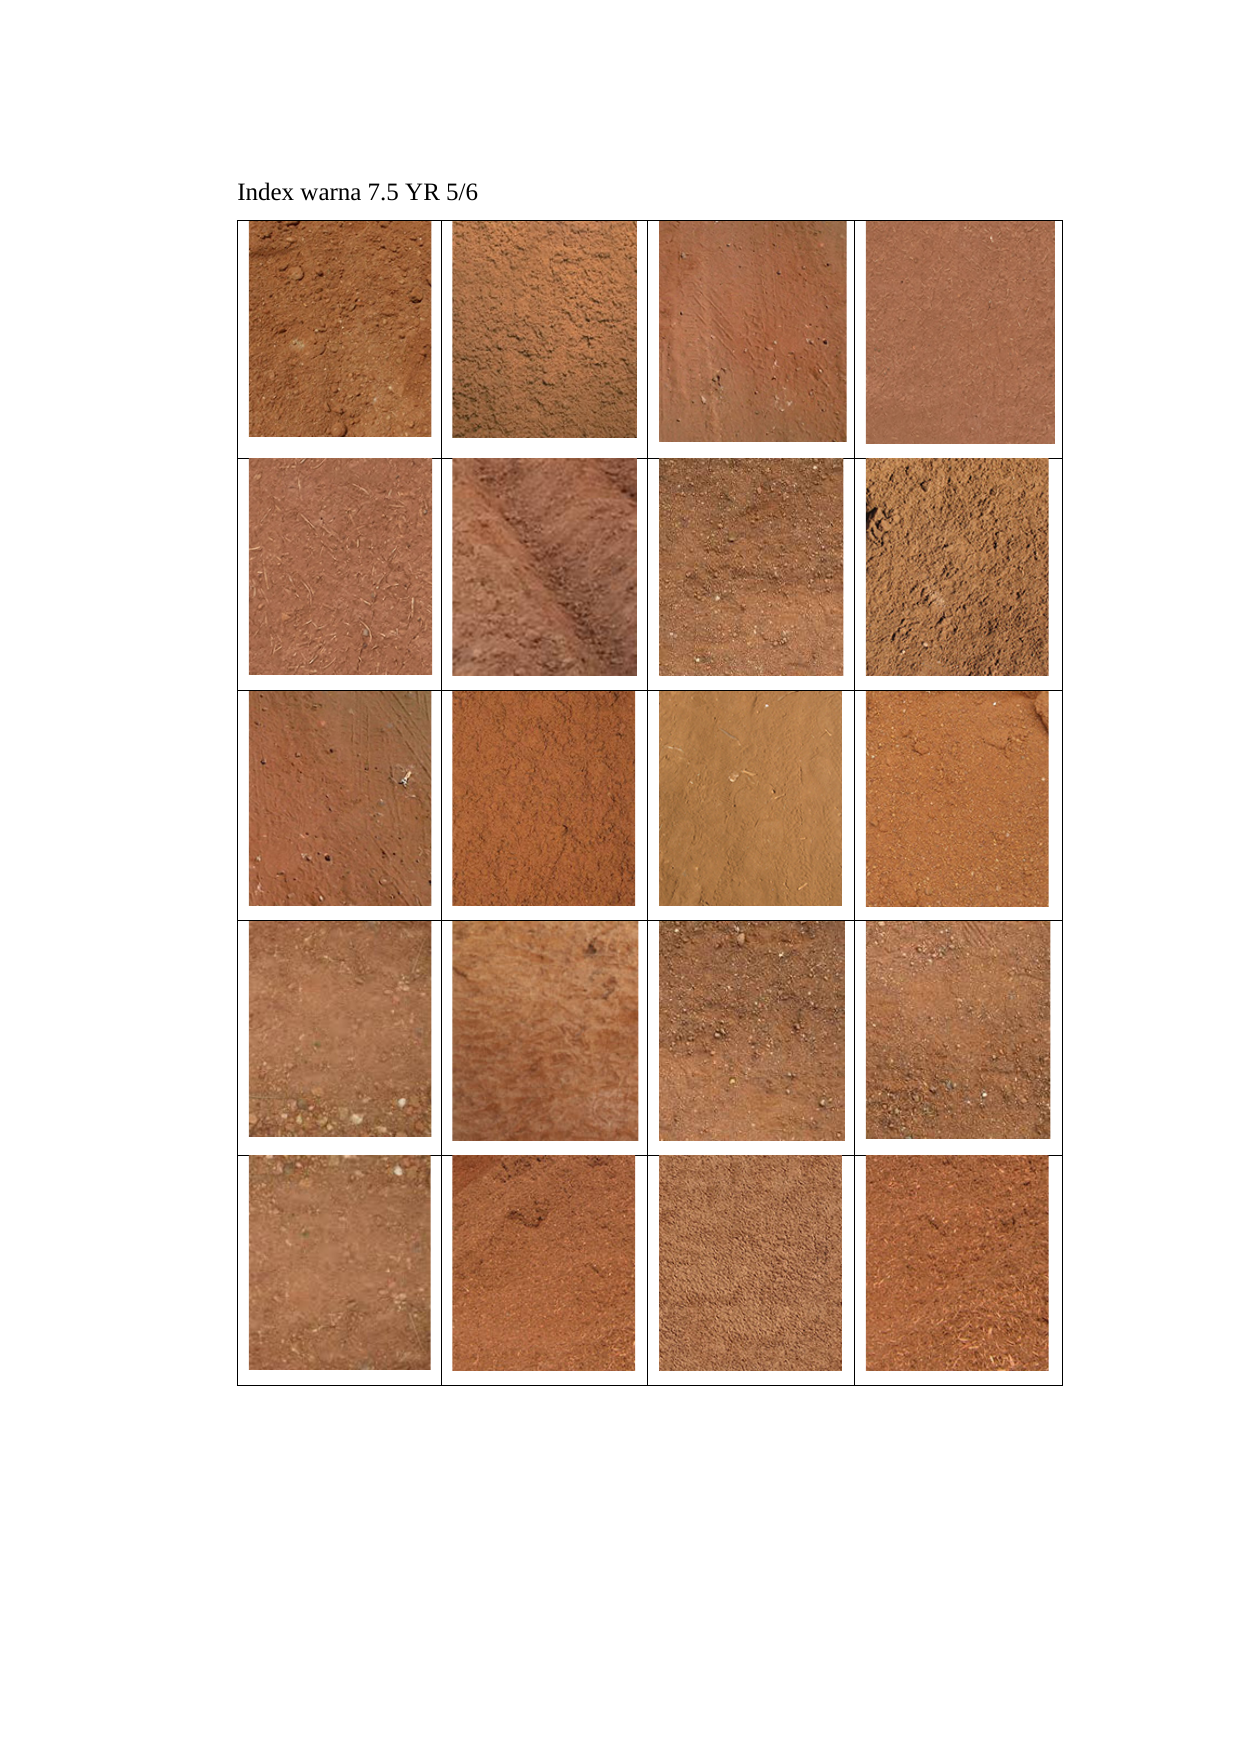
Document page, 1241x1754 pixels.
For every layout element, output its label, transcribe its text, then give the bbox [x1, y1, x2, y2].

picture [659, 458, 844, 676]
text Index warna 7.5 YR 5/6 [237, 177, 1063, 206]
picture [452, 1155, 636, 1371]
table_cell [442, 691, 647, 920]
picture [452, 921, 639, 1141]
picture [452, 221, 637, 438]
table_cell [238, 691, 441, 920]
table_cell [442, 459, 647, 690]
picture [452, 458, 637, 676]
picture [248, 458, 433, 675]
picture [248, 921, 432, 1137]
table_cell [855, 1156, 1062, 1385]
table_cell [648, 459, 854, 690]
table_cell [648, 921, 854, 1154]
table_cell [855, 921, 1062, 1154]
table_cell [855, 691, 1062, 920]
picture [248, 691, 432, 906]
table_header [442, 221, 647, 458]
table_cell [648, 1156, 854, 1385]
picture [659, 691, 842, 906]
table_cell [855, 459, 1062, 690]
picture [865, 691, 1049, 907]
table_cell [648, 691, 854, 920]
picture [248, 221, 432, 437]
picture [248, 1155, 431, 1370]
picture [452, 691, 636, 906]
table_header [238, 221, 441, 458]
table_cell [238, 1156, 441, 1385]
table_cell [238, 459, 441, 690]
picture [865, 1155, 1049, 1371]
picture [865, 458, 1049, 676]
picture [865, 921, 1051, 1139]
picture [865, 221, 1055, 444]
picture [659, 1155, 842, 1371]
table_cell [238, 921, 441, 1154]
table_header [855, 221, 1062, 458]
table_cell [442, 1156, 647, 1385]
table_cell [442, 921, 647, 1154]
picture [659, 221, 847, 442]
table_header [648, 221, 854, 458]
picture [659, 921, 845, 1141]
